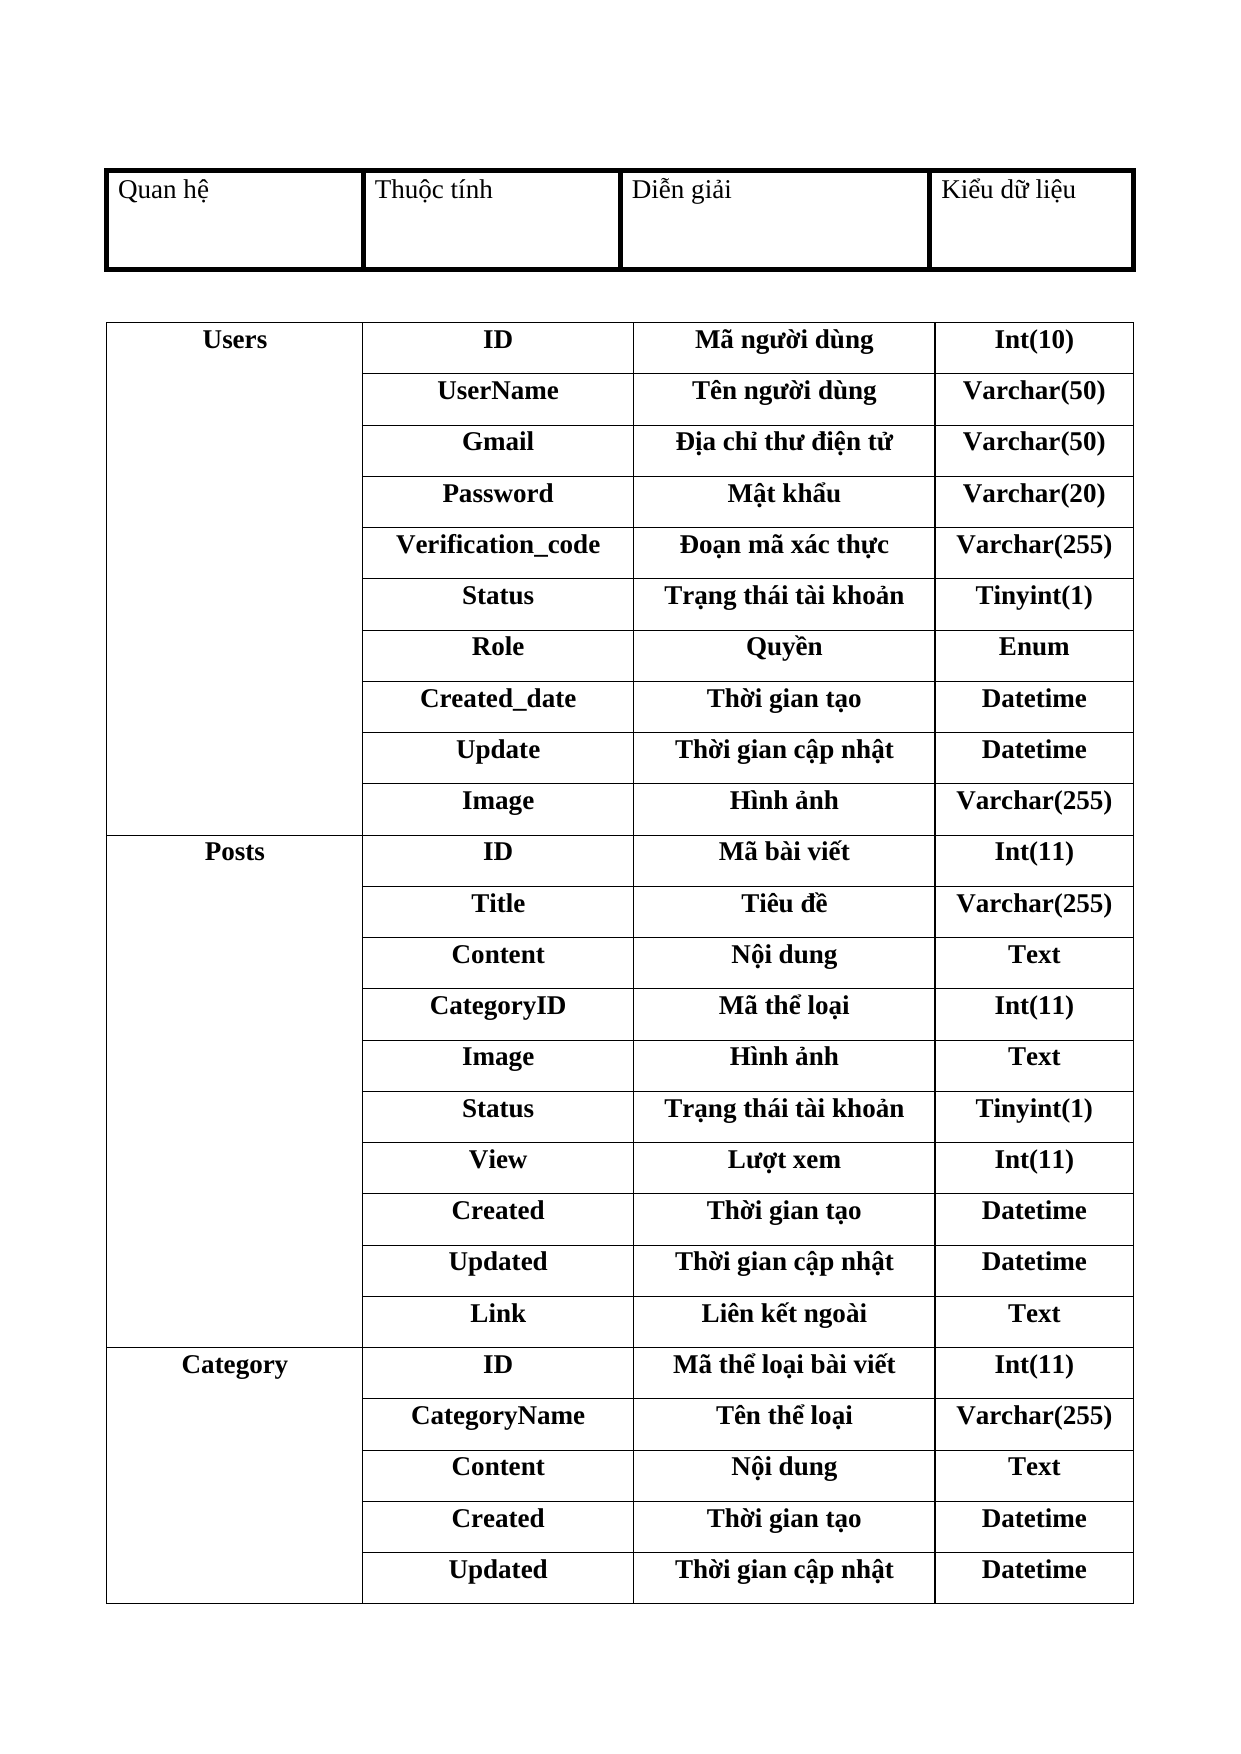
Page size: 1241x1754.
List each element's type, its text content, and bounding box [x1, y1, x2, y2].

table_cell Thời gian tạo [634, 682, 934, 732]
table_cell Varchar(255) [936, 887, 1133, 937]
table_cell Varchar(255) [936, 784, 1133, 834]
table_header Quan hệ [109, 173, 361, 267]
table_cell Quyền [634, 631, 934, 681]
table_cell Varchar(20) [936, 477, 1133, 527]
table_cell Nội dung [634, 938, 934, 988]
table_cell Updated [363, 1553, 633, 1603]
table_cell Mã bài viết [634, 836, 934, 886]
table_cell Mã thể loại [634, 989, 934, 1039]
table_cell Posts [107, 836, 362, 1347]
table_cell Verification_code [363, 528, 633, 578]
table_header Users [107, 323, 362, 834]
table_cell Hình ảnh [634, 784, 934, 834]
table_cell Varchar(255) [936, 1399, 1133, 1449]
table_header Kiểu dữ liệu [932, 173, 1131, 267]
table_cell Created_date [363, 682, 633, 732]
table_cell Trạng thái tài khoản [634, 579, 934, 629]
table_cell Địa chỉ thư điện tử [634, 426, 934, 476]
table_cell Int(11) [936, 1143, 1133, 1193]
table_cell Mật khẩu [634, 477, 934, 527]
table_header Int(10) [936, 323, 1133, 373]
table_cell Datetime [936, 1553, 1133, 1603]
table_cell View [363, 1143, 633, 1193]
table_cell Link [363, 1297, 633, 1347]
table_cell Gmail [363, 426, 633, 476]
table_cell Updated [363, 1246, 633, 1296]
table_cell Datetime [936, 1194, 1133, 1244]
table_cell Tinyint(1) [936, 579, 1133, 629]
table_cell Update [363, 733, 633, 783]
table_cell Password [363, 477, 633, 527]
table_cell Text [936, 938, 1133, 988]
table_cell CategoryID [363, 989, 633, 1039]
table_cell Content [363, 1451, 633, 1501]
table_header Diễn giải [623, 173, 927, 267]
table_cell Image [363, 1041, 633, 1091]
table_cell Đoạn mã xác thực [634, 528, 934, 578]
table_cell Nội dung [634, 1451, 934, 1501]
table_cell Text [936, 1297, 1133, 1347]
table_cell Role [363, 631, 633, 681]
table_cell Tiêu đề [634, 887, 934, 937]
table_cell CategoryName [363, 1399, 633, 1449]
table_cell Int(11) [936, 989, 1133, 1039]
table_header Thuộc tính [366, 173, 618, 267]
table_cell Thời gian tạo [634, 1194, 934, 1244]
table_cell ID [363, 836, 633, 886]
table_cell Trạng thái tài khoản [634, 1092, 934, 1142]
table_cell Varchar(50) [936, 374, 1133, 424]
table_cell Status [363, 579, 633, 629]
table_cell Status [363, 1092, 633, 1142]
table_cell Content [363, 938, 633, 988]
table_cell Hình ảnh [634, 1041, 934, 1091]
table_cell Tên thể loại [634, 1399, 934, 1449]
table_cell Mã thể loại bài viết [634, 1348, 934, 1398]
table_cell Lượt xem [634, 1143, 934, 1193]
table_cell Image [363, 784, 633, 834]
table_cell Title [363, 887, 633, 937]
table_cell Datetime [936, 733, 1133, 783]
table_cell UserName [363, 374, 633, 424]
table_cell ID [363, 1348, 633, 1398]
table_cell Liên kết ngoài [634, 1297, 934, 1347]
table_cell Thời gian cập nhật [634, 1246, 934, 1296]
table_header Mã người dùng [634, 323, 934, 373]
table_cell Thời gian tạo [634, 1502, 934, 1552]
table_cell Datetime [936, 1502, 1133, 1552]
table_cell Created [363, 1194, 633, 1244]
table_header ID [363, 323, 633, 373]
table_cell Enum [936, 631, 1133, 681]
table_cell Int(11) [936, 836, 1133, 886]
table_cell Thời gian cập nhật [634, 1553, 934, 1603]
table_cell Datetime [936, 682, 1133, 732]
table_cell Datetime [936, 1246, 1133, 1296]
table_cell Text [936, 1451, 1133, 1501]
table_cell Tinyint(1) [936, 1092, 1133, 1142]
table_cell Varchar(50) [936, 426, 1133, 476]
table_cell Thời gian cập nhật [634, 733, 934, 783]
table_cell Created [363, 1502, 633, 1552]
table_cell Tên người dùng [634, 374, 934, 424]
table_cell Varchar(255) [936, 528, 1133, 578]
table_cell Int(11) [936, 1348, 1133, 1398]
table_cell Category [107, 1348, 362, 1603]
table_cell Text [936, 1041, 1133, 1091]
